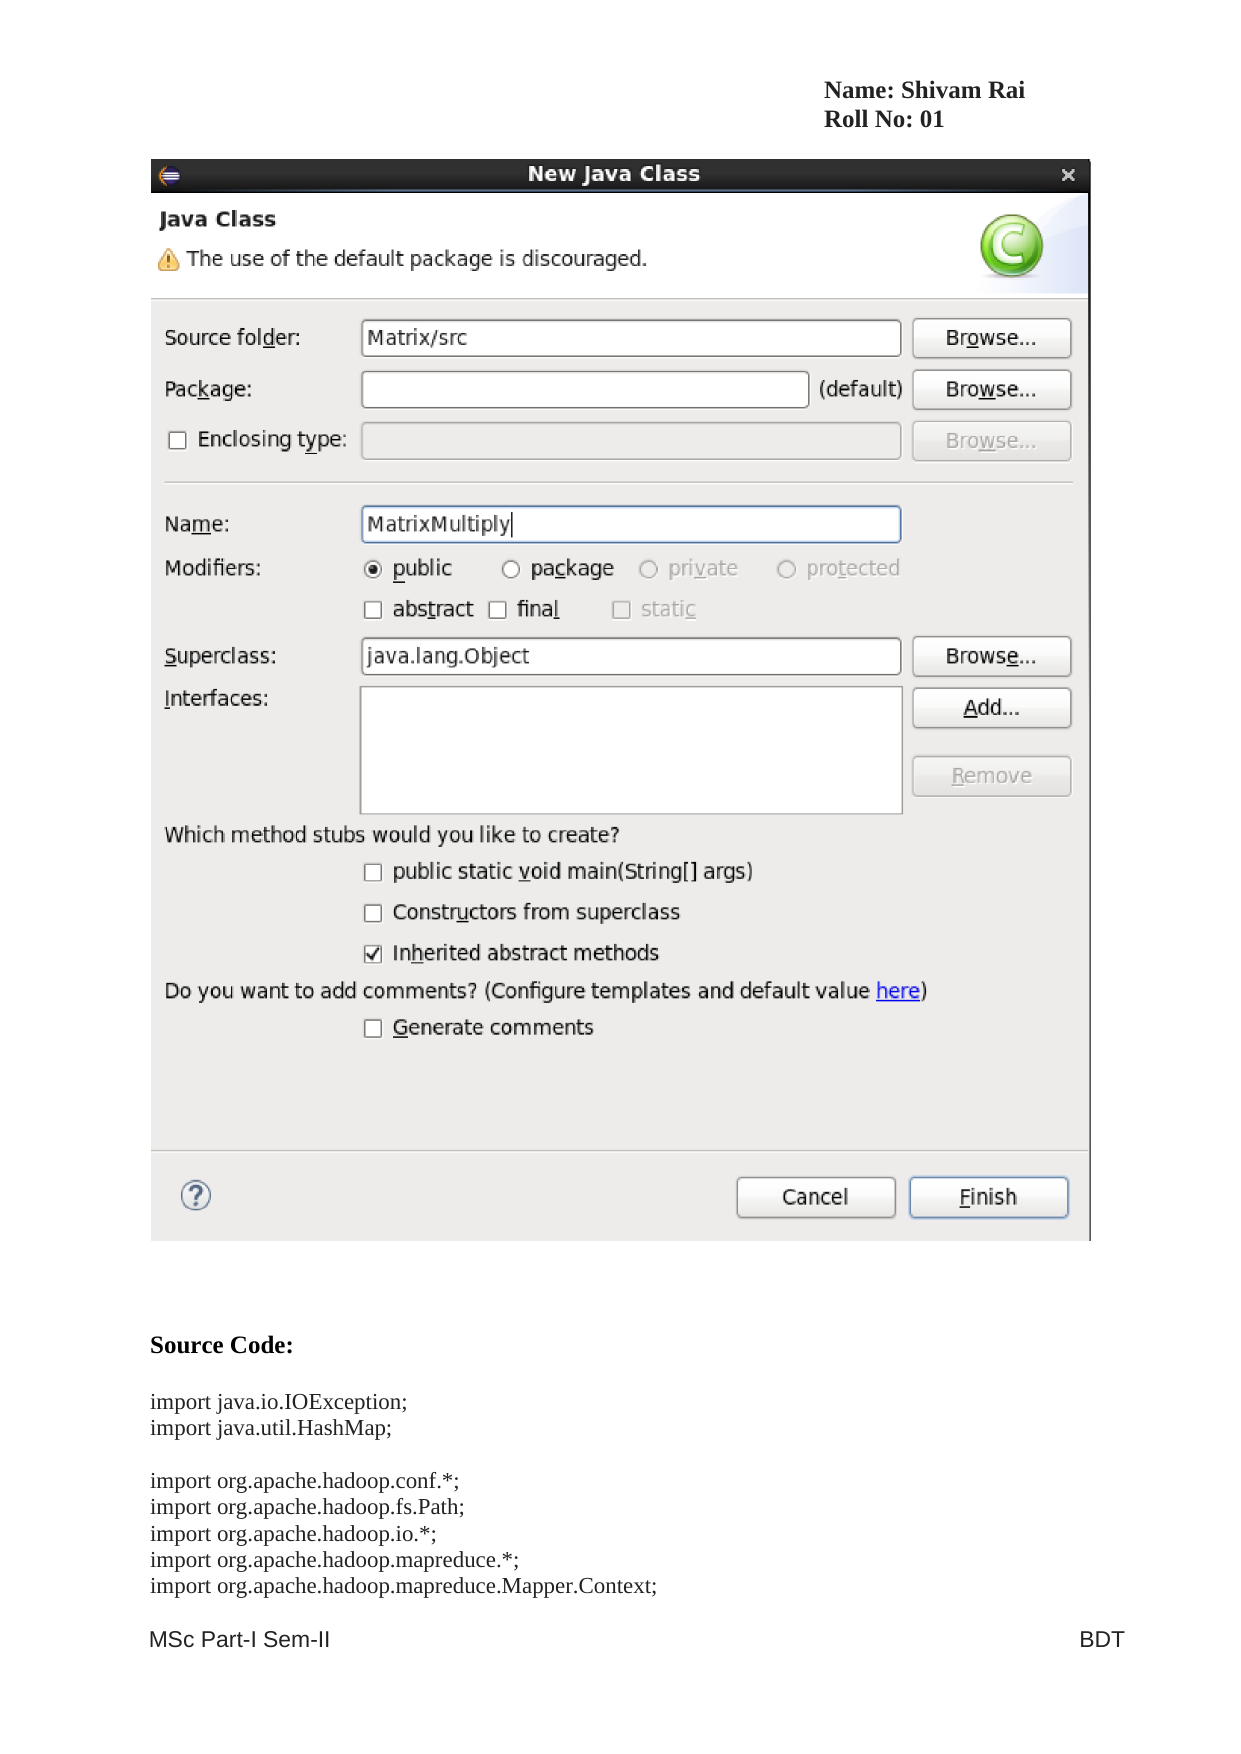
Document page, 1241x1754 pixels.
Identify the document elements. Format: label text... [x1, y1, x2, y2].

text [150, 1388, 1090, 1599]
picture [150, 158, 1091, 1241]
text Source Code: [150, 1330, 1090, 1358]
